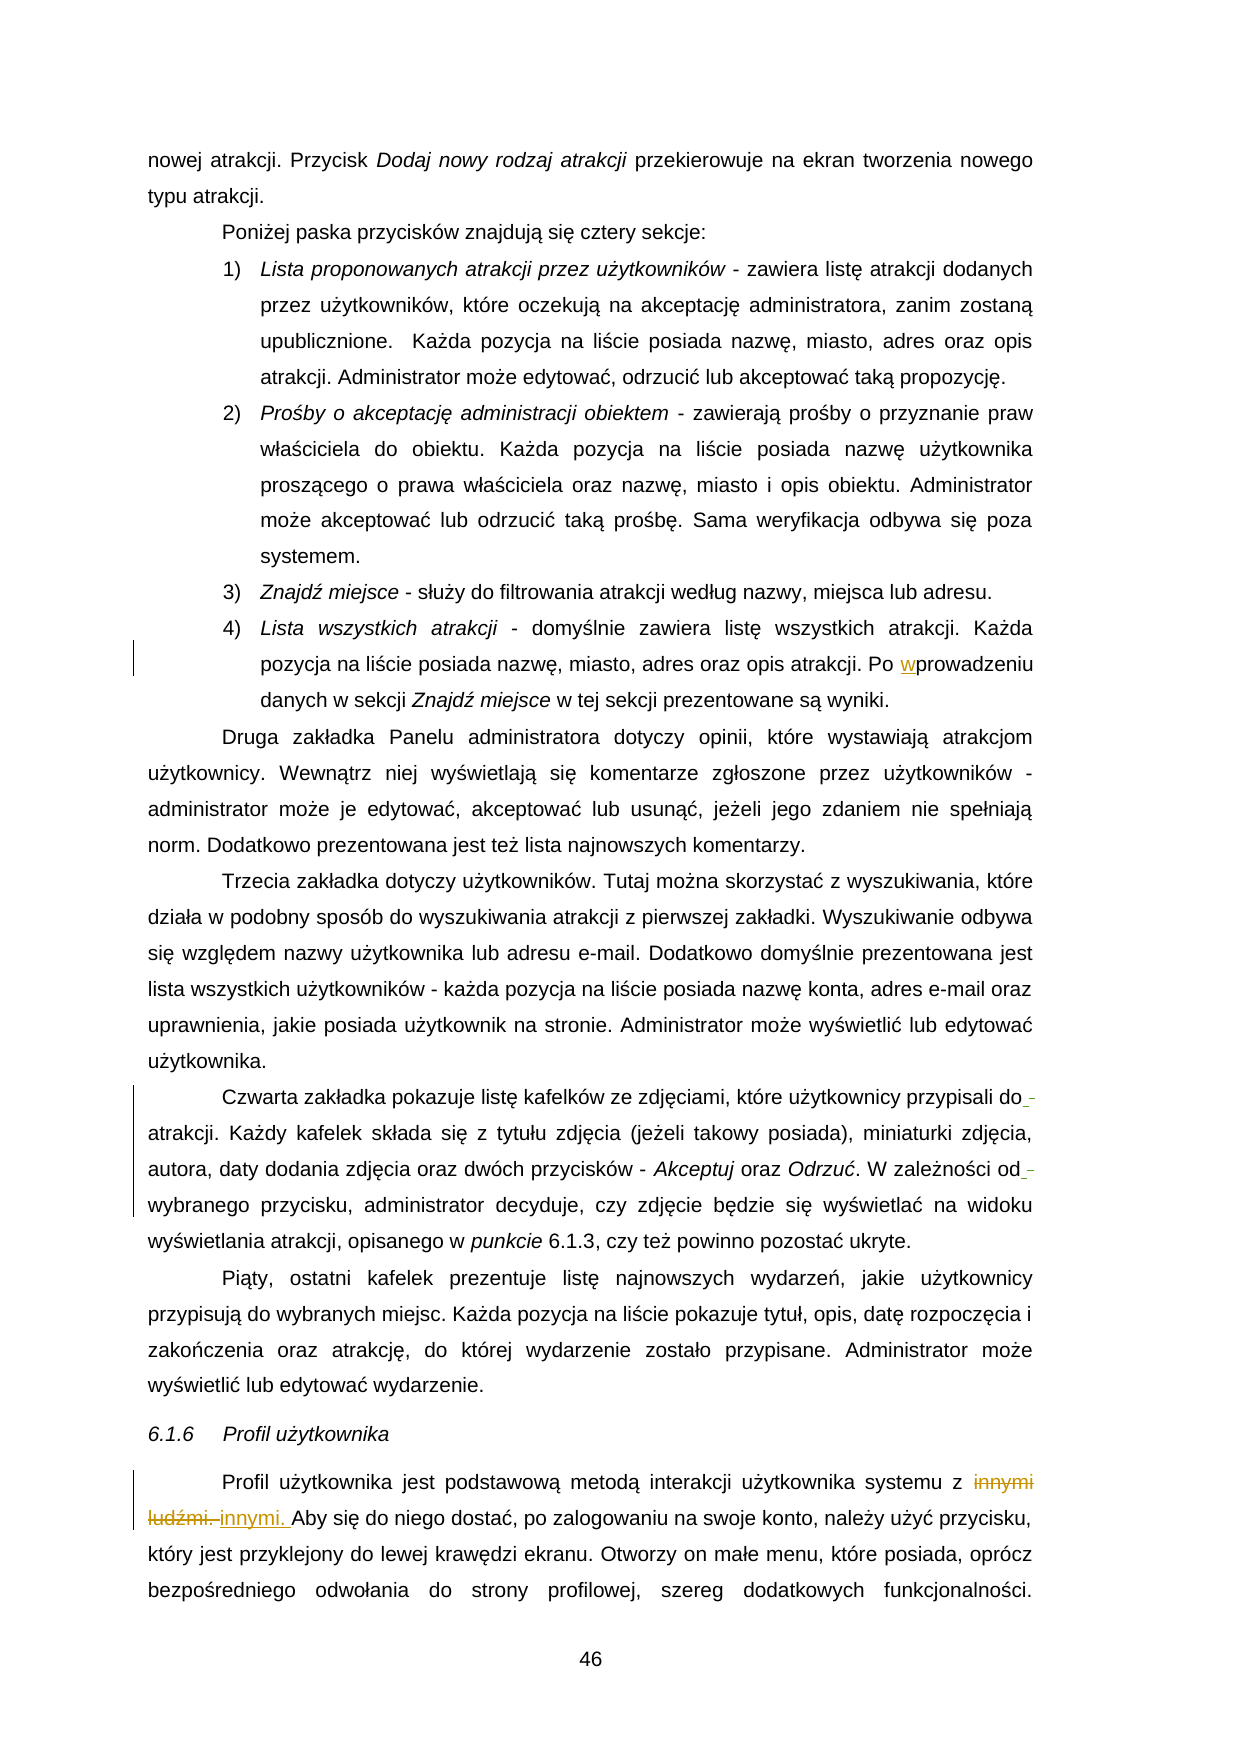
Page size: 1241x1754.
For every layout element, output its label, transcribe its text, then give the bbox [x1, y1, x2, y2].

list Lista proponowanych atrakcji przez użytkowników - zawiera listę atrakcji dodanych przez użytkowników, które oczekują na akceptację administratora, zanim zostaną upublicznione. Każda pozycja na liście posiada nazwę, miasto, adres oraz opis atrakcji. Administrator może edytować, odrzucić lub akceptować taką propozycję. [223, 257, 1033, 388]
text Piąty, ostatni kafelek prezentuje listę najnowszych wydarzeń, jakie użytkownicy przypisują do wybranych miejsc. Każda pozycja na liście pokazuje tytuł, opis, datę rozpoczęcia i zakończenia oraz atrakcję, do której wydarzenie zostało przypisane. Administrator może wyświetlić lub edytować wydarzenie. [148, 1266, 1033, 1397]
list Znajdź miejsce - służy do filtrowania atrakcji według nazwy, miejsca lub adresu. [223, 580, 1033, 604]
text Poniżej paska przycisków znajdują się cztery sekcje: [148, 220, 1033, 244]
text Druga zakładka Panelu administratora dotyczy opinii, które wystawiają atrakcjom użytkownicy. Wewnątrz niej wyświetlają się komentarze zgłoszone przez użytkowników - administrator może je edytować, akceptować lub usunąć, jeżeli jego zdaniem nie spełniają norm. Dodatkowo prezentowana jest też lista najnowszych komentarzy. [148, 724, 1033, 856]
text Czwarta zakładka pokazuje listę kafelków ze zdjęciami, które użytkownicy przypisali doatrakcji. Każdy kafelek składa się z tytułu zdjęcia (jeżeli takowy posiada), miniaturki zdjęcia, autora, daty dodania zdjęcia oraz dwóch przycisków - Akceptuj oraz Odrzuć. W zależności odwybranego przycisku, administrator decyduje, czy zdjęcie będzie się wyświetlać na widoku wyświetlania atrakcji, opisanego w punkcie , czy też powinno pozostać ukryte. [148, 1085, 1033, 1253]
text Trzecia zakładka dotyczy użytkowników. Tutaj można skorzystać z wyszukiwania, które działa w podobny sposób do wyszukiwania atrakcji z pierwszej zakładki. Wyszukiwanie odbywa się względem nazwy użytkownika lub adresu e-mail. Dodatkowo domyślnie prezentowana jest lista wszystkich użytkowników - każda pozycja na liście posiada nazwę konta, adres e-mail oraz uprawnienia, jakie posiada użytkownik na stronie. Administrator może wyświetlić lub edytować użytkownika. [148, 869, 1033, 1073]
list Prośby o akceptację administracji obiektem - zawierają prośby o przyznanie praw właściciela do obiektu. Każda pozycja na liście posiada nazwę użytkownika proszącego o prawa właściciela oraz nazwę, miasto i opis obiektu. Administrator może akceptować lub odrzucić taką prośbę. Sama weryfikacja odbywa się poza systemem. [223, 401, 1033, 568]
subtitle Profil użytkownika [148, 1422, 1033, 1446]
list Lista wszystkich atrakcji - domyślnie zawiera listę wszystkich atrakcji. Każda pozycja na liście posiada nazwę, miasto, adres oraz opis atrakcji. Po prowadzeniu danych w sekcji Znajdź miejsce w tej sekcji prezentowane są wyniki. [223, 616, 1033, 712]
